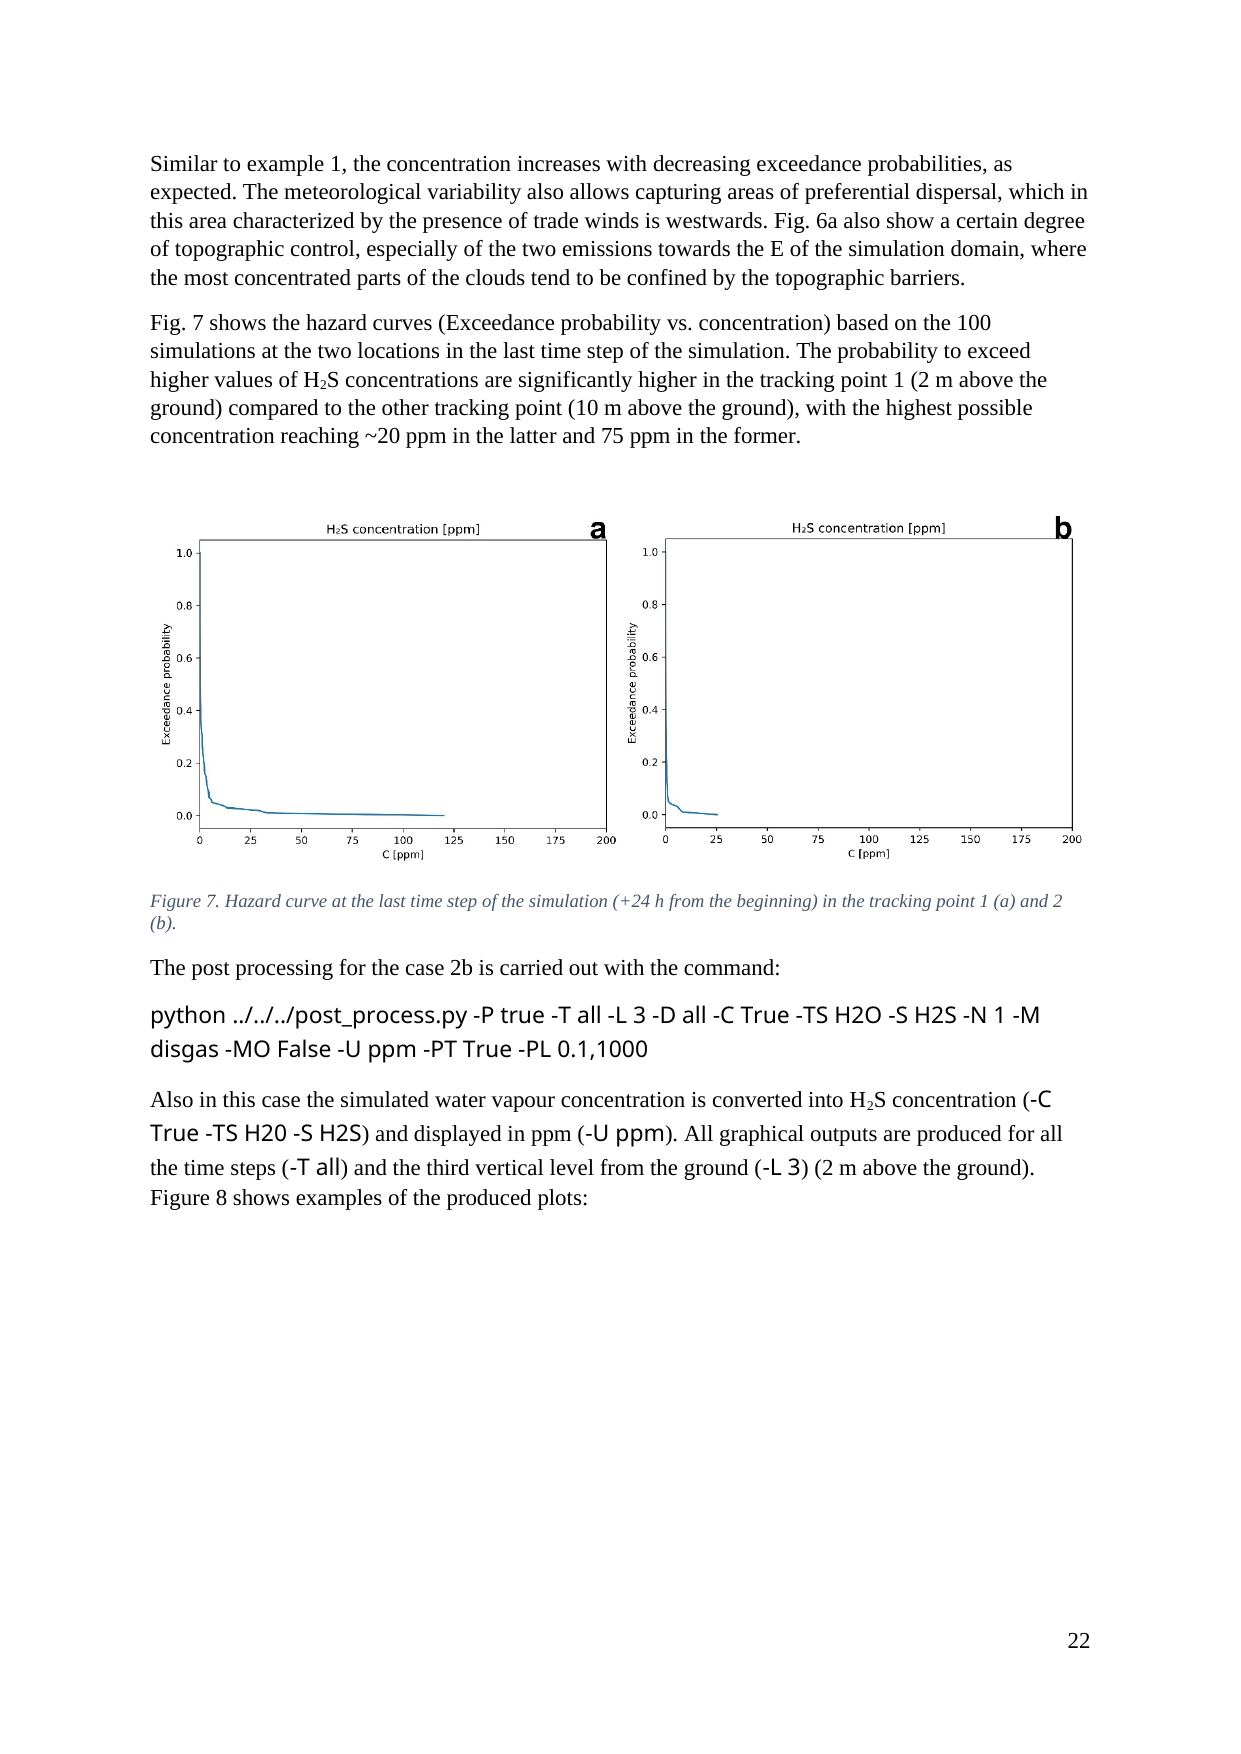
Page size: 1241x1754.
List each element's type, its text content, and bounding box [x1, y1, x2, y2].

text The post processing for the case 2b is carried out with the command: [150, 954, 1090, 980]
text python ../../../post_process.py -P true -T all -L 3 -D all -C True -TS H2O -S H2S -N 1 -M disgas -MO False -U ppm -PT True -PL 0.1,1000 [150, 999, 1090, 1064]
picture [150, 512, 1093, 872]
text Fig. 7 shows the hazard curves (Exceedance probability vs. concentration) based on the 100 simulations at the two locations in the last time step of the simulation. The probability to exceed higher values of H2S concentrations are significantly higher in the tracking point 1 (2 m above the ground) compared to the other tracking point (10 m above the ground), with the highest possible concentration reaching ~20 ppm in the latter and 75 ppm in the former. [150, 309, 1090, 449]
text Also in this case the simulated water vapour concentration is converted into H2S concentration (-C True -TS H20 -S H2S) and displayed in ppm (-U ppm). All graphical outputs are produced for all the time steps (-T all) and the third vertical level from the ground (-L 3) (2 m above the ground). Figure 8 shows examples of the produced plots: [150, 1083, 1090, 1211]
text Similar to example 1, the concentration increases with decreasing exceedance probabilities, as expected. The meteorological variability also allows capturing areas of preferential dispersal, which in this area characterized by the presence of trade winds is westwards. Fig. 6a also show a certain degree of topographic control, especially of the two emissions towards the E of the simulation domain, where the most concentrated parts of the clouds tend to be confined by the topographic barriers. [150, 150, 1090, 290]
